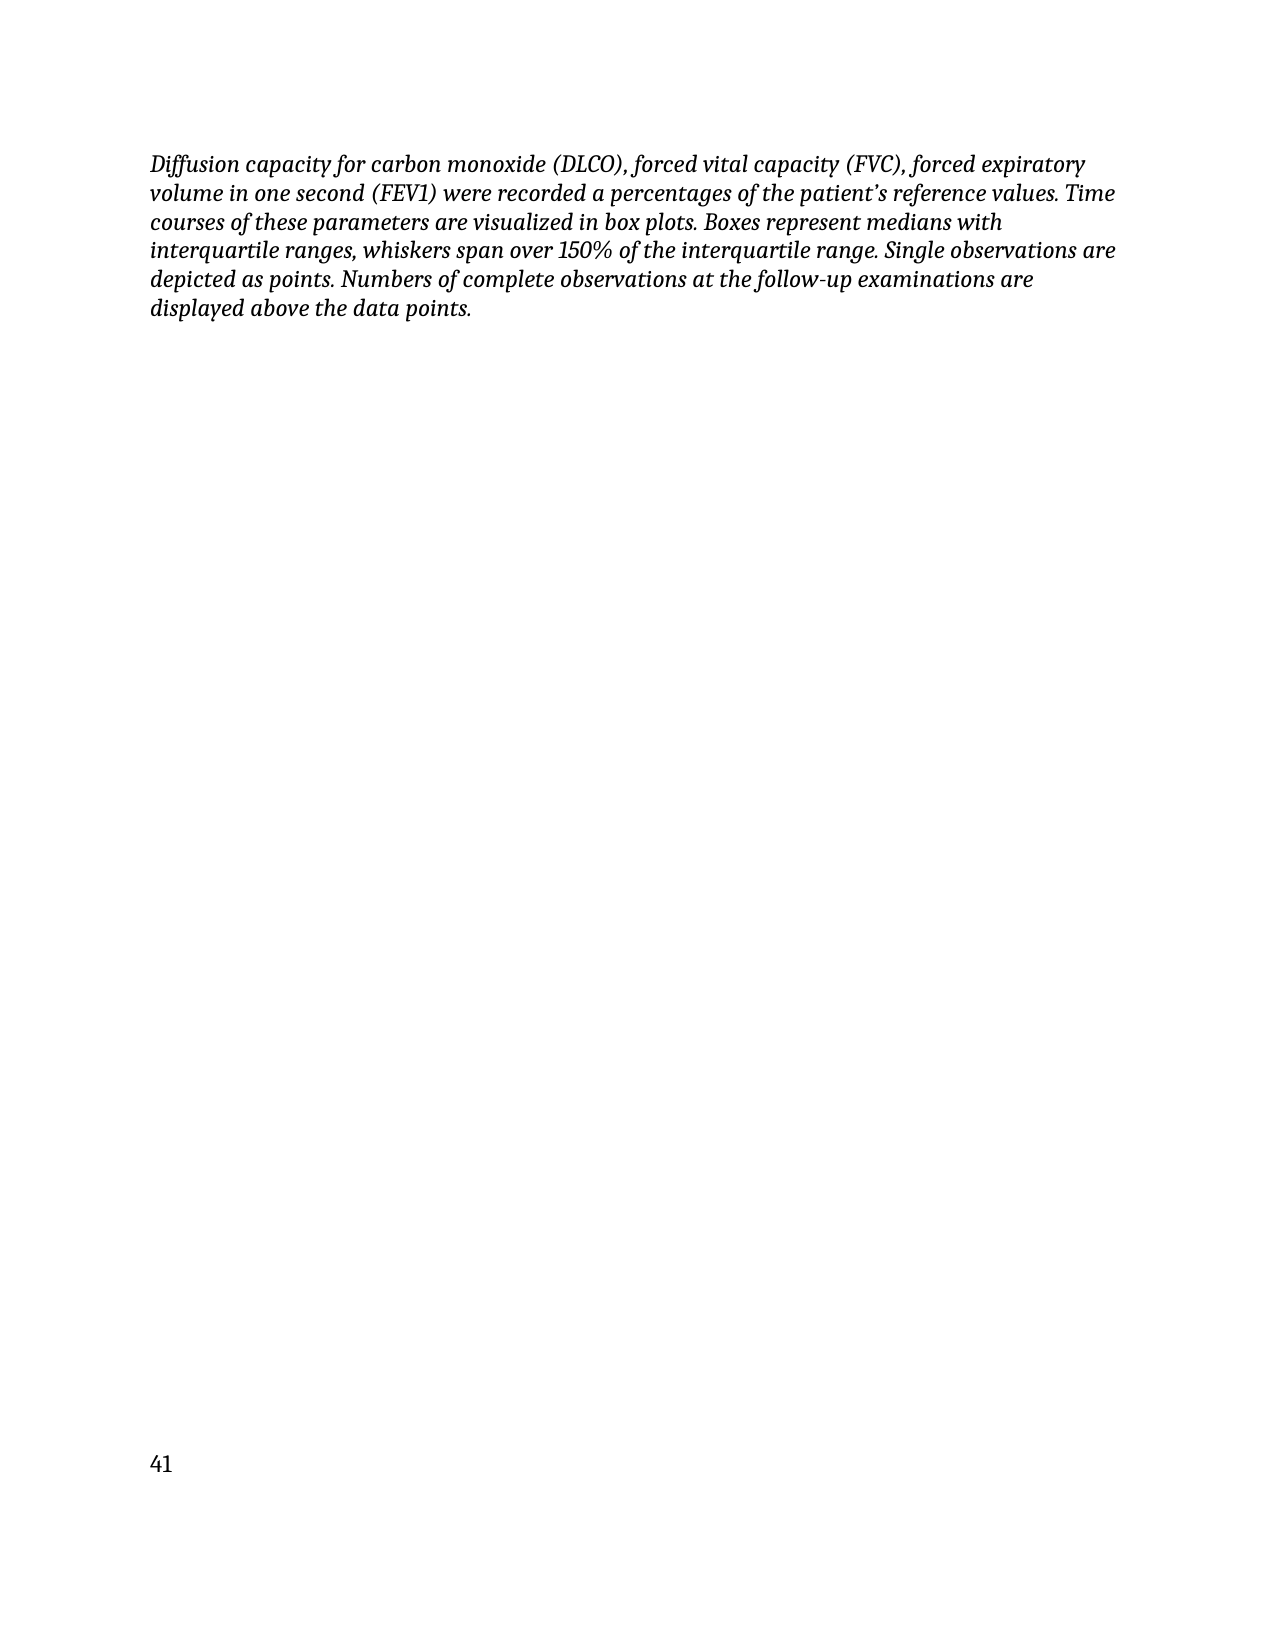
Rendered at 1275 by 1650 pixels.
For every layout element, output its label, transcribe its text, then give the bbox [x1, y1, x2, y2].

text Diffusion capacity for carbon monoxide (DLCO), forced vital capacity (FVC), forced expiratory volume in one second (FEV1) were recorded a percentages of the patient’s reference values. Time courses of these parameters are visualized in box plots. Boxes represent medians with interquartile ranges, whiskers span over 150% of the interquartile range. Single observations are depicted as points. Numbers of complete observations at the follow-up examinations are displayed above the data points. [150, 150, 1125, 322]
